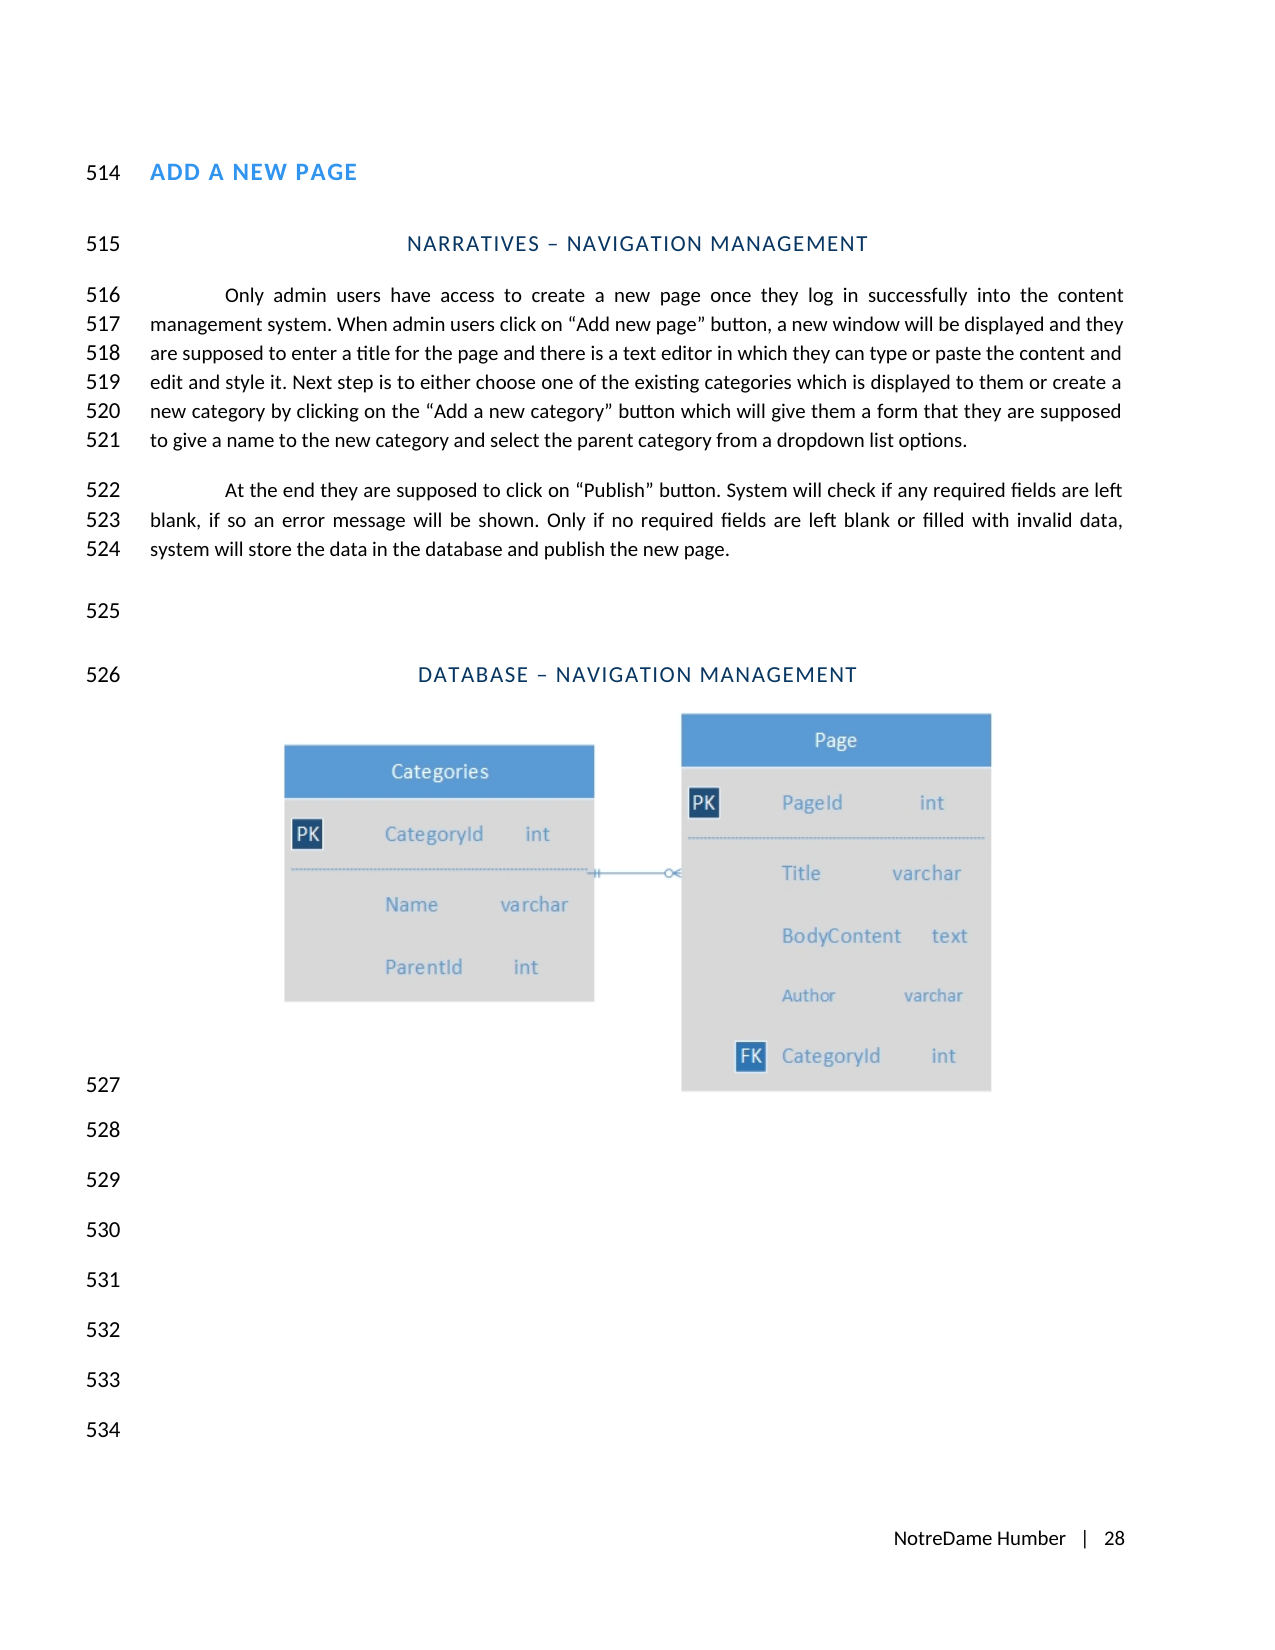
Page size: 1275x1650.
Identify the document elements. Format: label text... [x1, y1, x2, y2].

text Only admin users have access to create a new page once they log in successfully into the content management system. When admin users click on “Add new page” button, a new window will be displayed and they are supposed to enter a title for the page and there is a text editor in which they can type or paste the content and edit and style it. Next step is to either choose one of the existing categories which is displayed to them or create a new category by clicking on the “Add a new category” button which will give them a form that they are supposed to give a name to the new category and select the parent category from a dropdown list options. [150, 282, 1125, 453]
picture [282, 712, 993, 1093]
subtitle Add a new page [150, 156, 1125, 187]
subtitle Narratives – NAVIGATION MANAGEMENT [150, 229, 1125, 257]
subtitle Database – NAVIGATION MANAGEMENT [150, 660, 1125, 688]
text At the end they are supposed to click on “Publish” button. System will check if any required fields are left blank, if so an error message will be shown. Only if no required fields are left blank or filled with invalid data, system will store the data in the database and publish the new page. [150, 478, 1125, 561]
